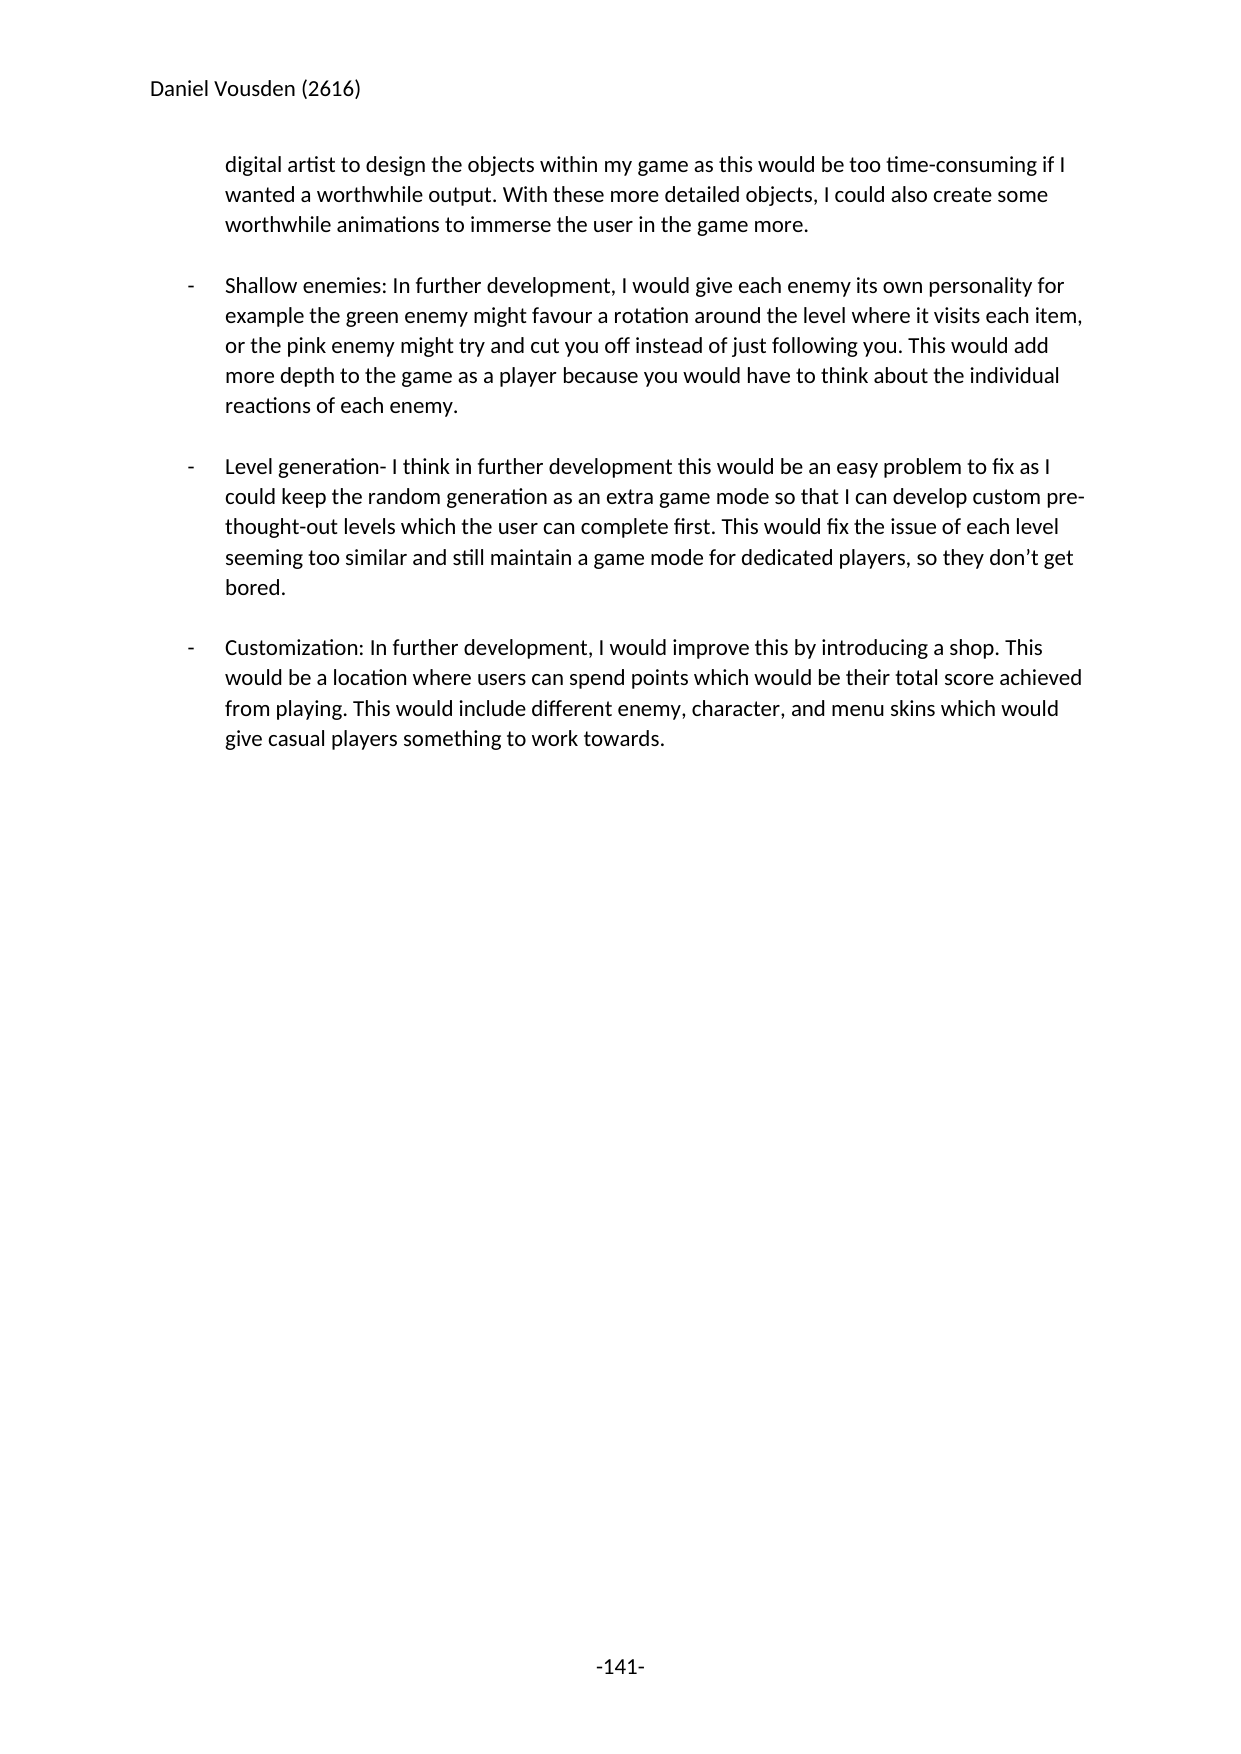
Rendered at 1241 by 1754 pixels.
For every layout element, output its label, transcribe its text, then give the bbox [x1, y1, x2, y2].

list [187, 150, 1090, 269]
list Shallow enemies: In further development, I would give each enemy its own personality for example the green enemy might favour a rotation around the level where it visits each item, or the pink enemy might try and cut you off instead of just following you. This would add more depth to the game as a player because you would have to think about the individual reactions of each enemy. [187, 271, 1090, 450]
list Level generation- I think in further development this would be an easy problem to fix as I could keep the random generation as an extra game mode so that I can develop custom pre-thought-out levels which the user can complete first. This would fix the issue of each level seeming too similar and still maintain a game mode for dedicated players, so they don’t get bored. [187, 452, 1090, 631]
list Customization: In further development, I would improve this by introducing a shop. This would be a location where users can spend points which would be their total score achieved from playing. This would include different enemy, character, and menu skins which would give casual players something to work towards. [187, 633, 1090, 752]
